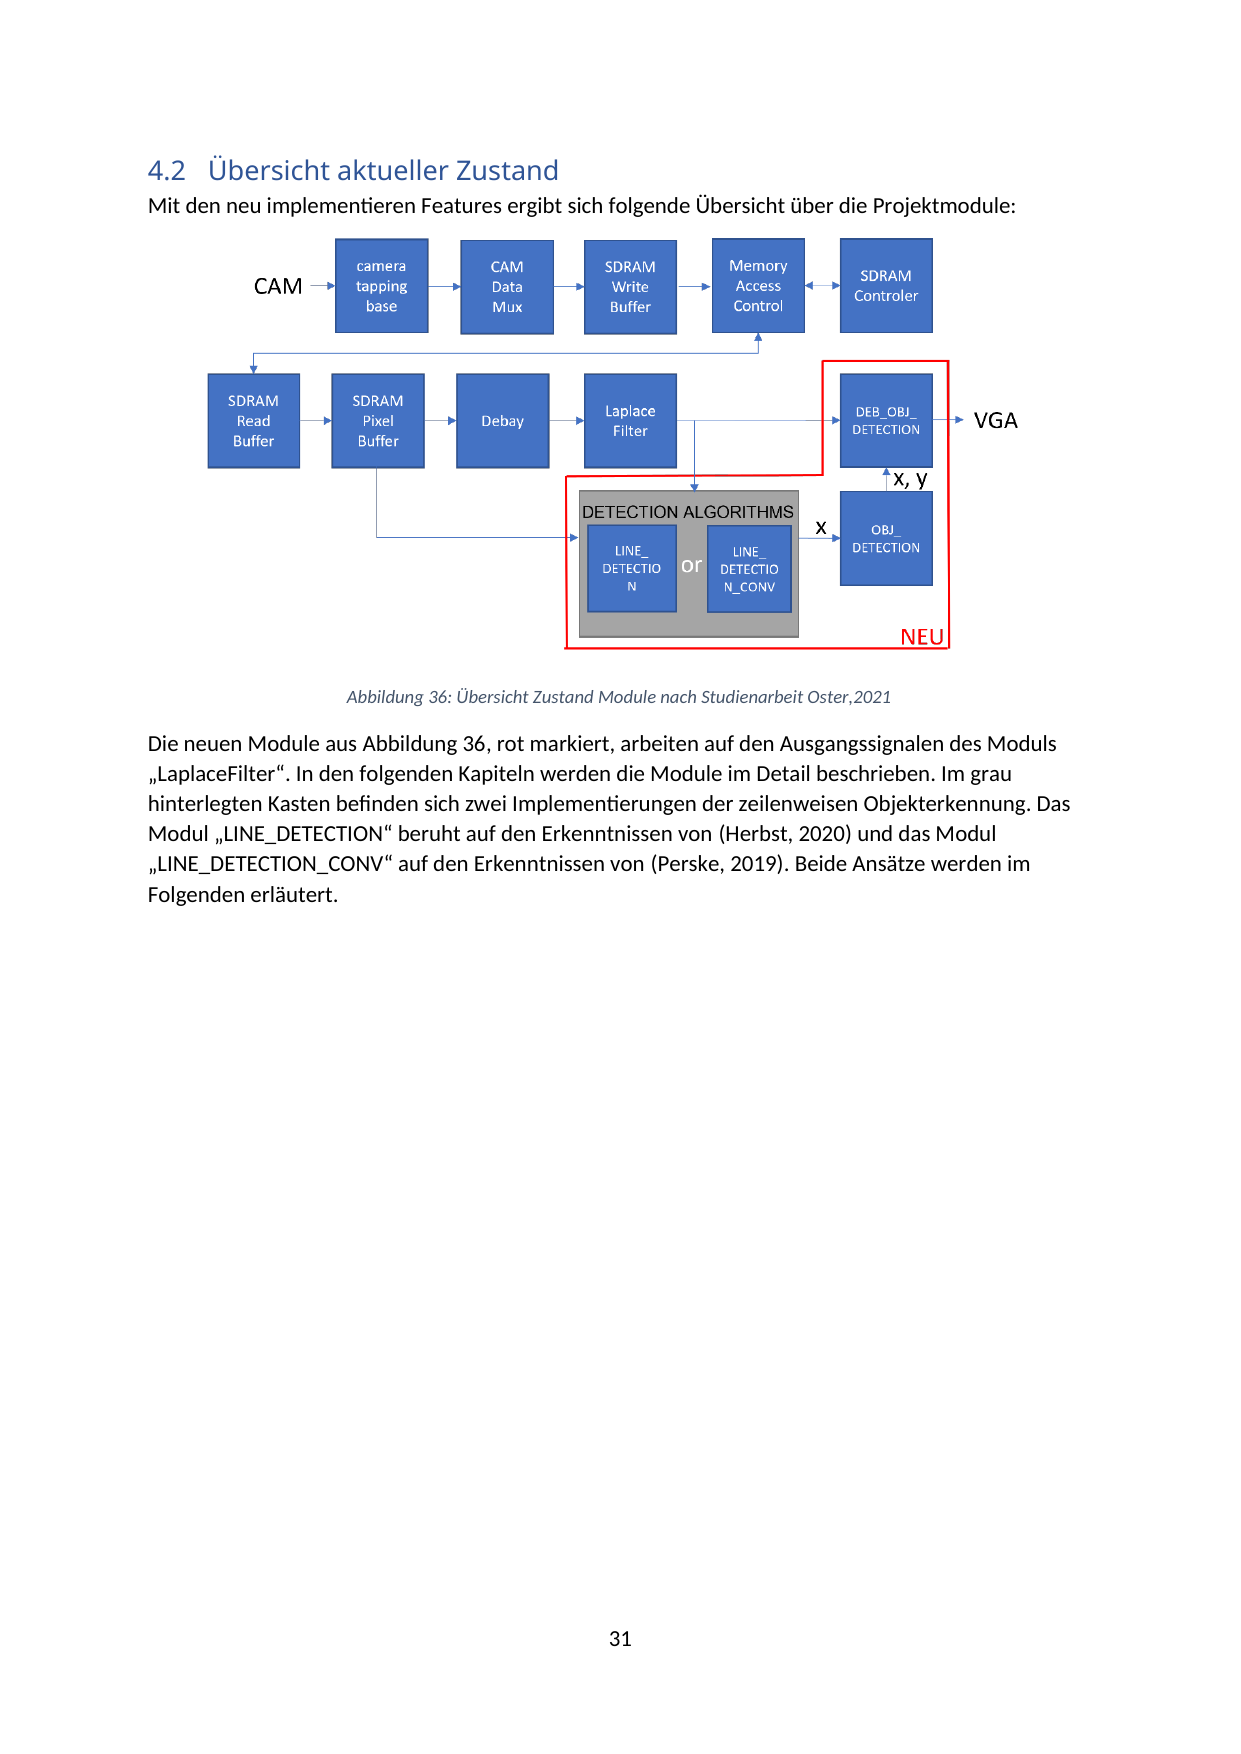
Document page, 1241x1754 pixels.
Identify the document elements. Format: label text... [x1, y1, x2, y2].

picture [207, 238, 1033, 666]
text Die neuen Module aus Abbildung 36, rot markiert, arbeiten auf den Ausgangssignalen des Moduls „LaplaceFilter“. In den folgenden Kapiteln werden die Module im Detail beschrieben. Im grau hinterlegten Kasten befinden sich zwei Implementierungen der zeilenweisen Objekterkennung. Das Modul „LINE_DETECTION“ beruht auf den Erkenntnissen von und das Modul „LINE_DETECTION_CONV“ auf den Erkenntnissen von . Beide Ansätze werden im Folgenden erläutert. [148, 729, 1093, 908]
text Abbildung 36: Übersicht Zustand Module nach Studienarbeit Oster,2021 [148, 685, 1093, 708]
text Mit den neu implementieren Features ergibt sich folgende Übersicht über die Projektmodule: [148, 192, 1093, 219]
subtitle Übersicht aktueller Zustand [148, 152, 1093, 189]
